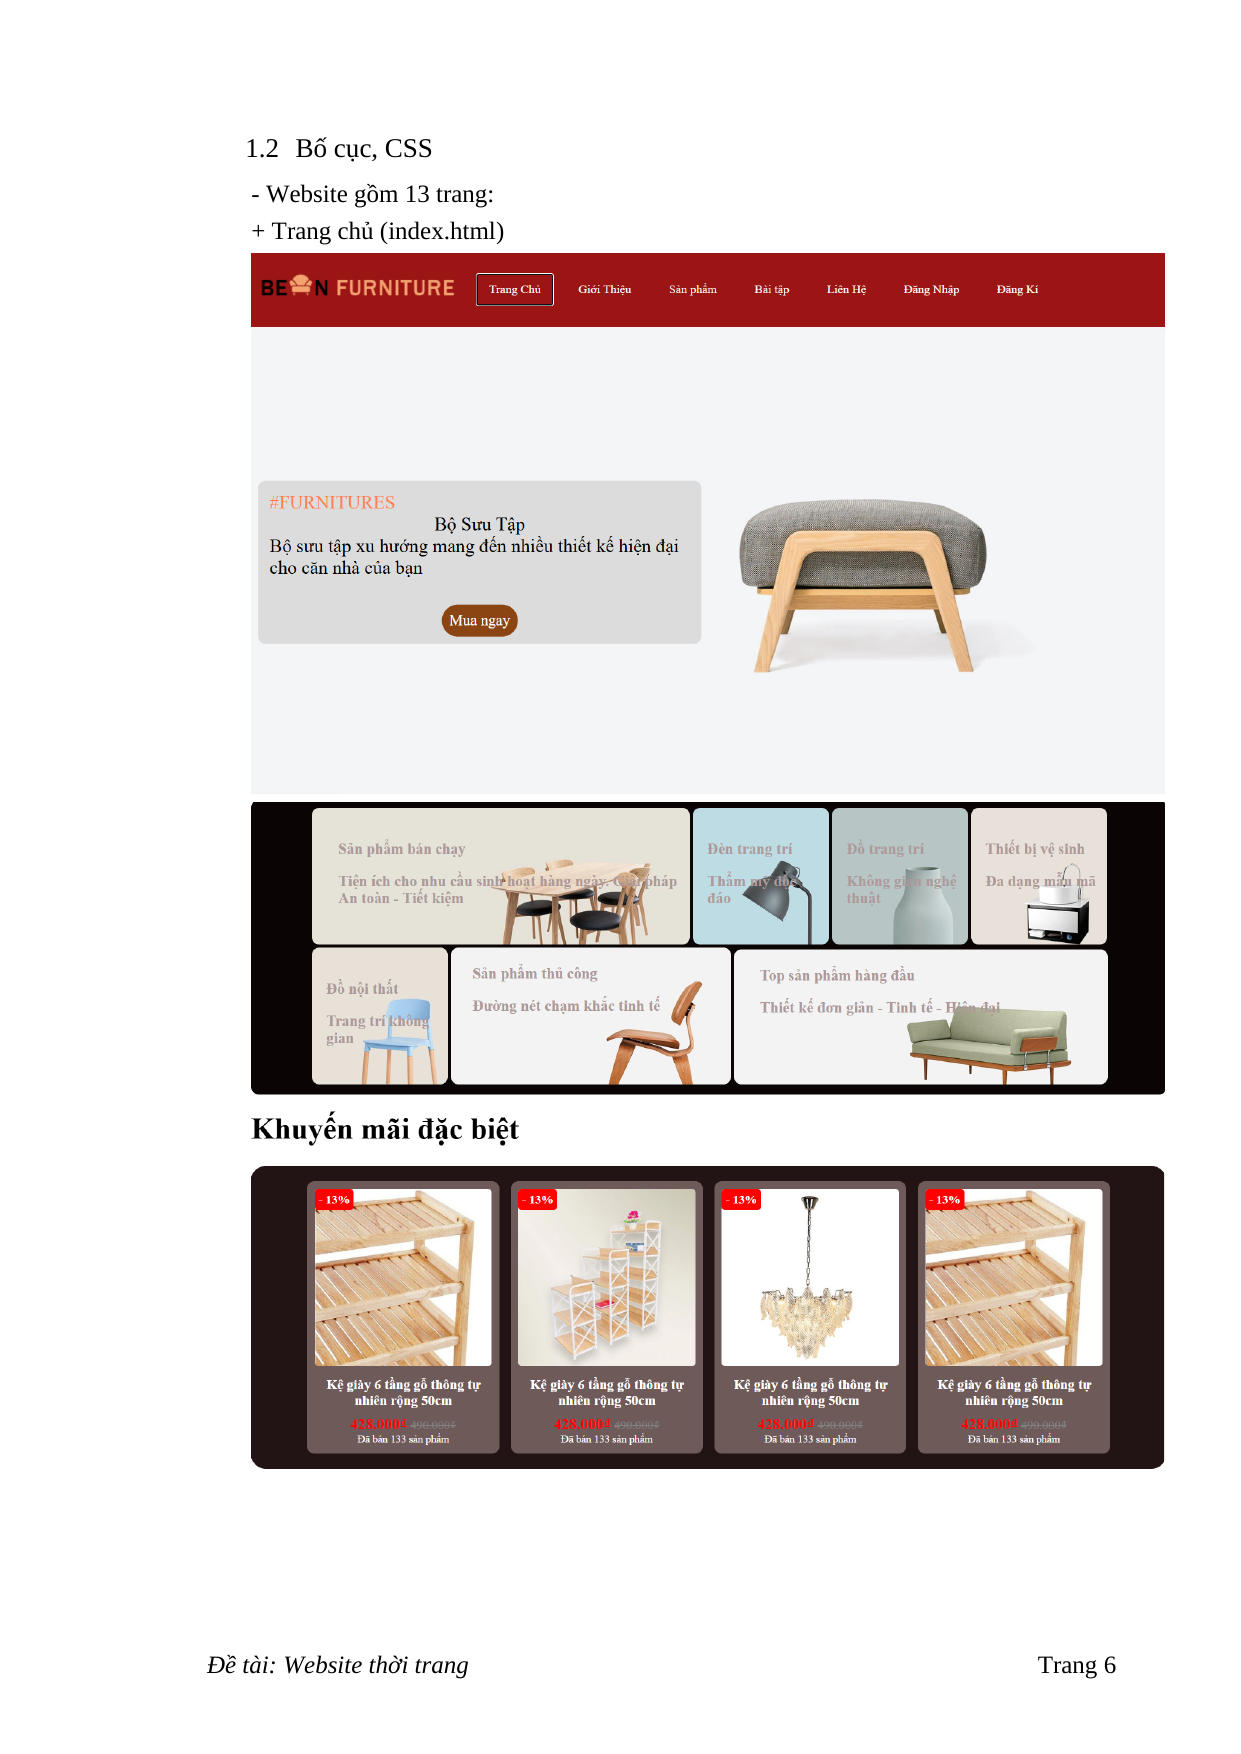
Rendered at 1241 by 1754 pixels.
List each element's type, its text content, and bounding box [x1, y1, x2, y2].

list Bố cục, CSS [245, 132, 1122, 164]
picture [251, 253, 1167, 795]
picture [251, 802, 1165, 1098]
text + Trang chủ (index.html) [251, 216, 1122, 245]
picture [251, 1105, 1165, 1483]
text - Website gồm 13 trang: [251, 179, 1122, 208]
